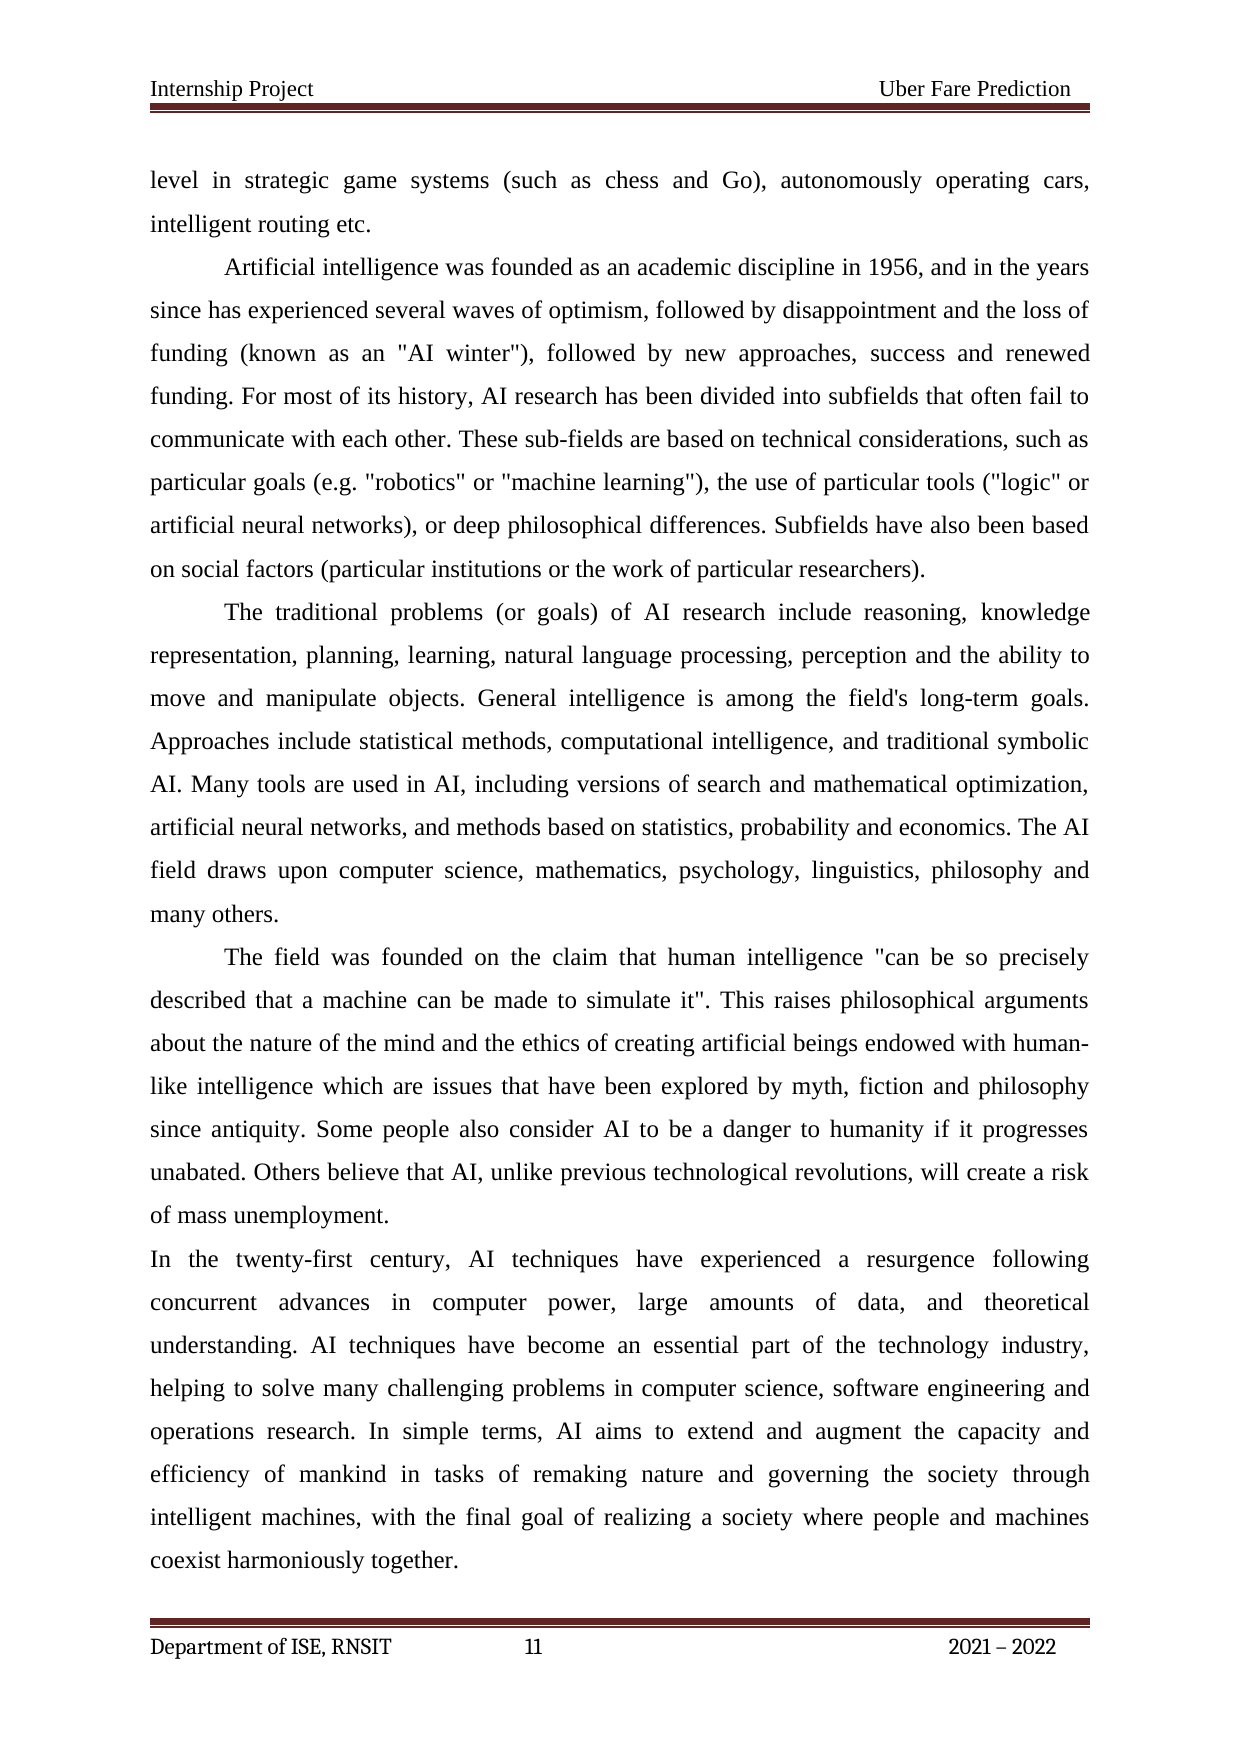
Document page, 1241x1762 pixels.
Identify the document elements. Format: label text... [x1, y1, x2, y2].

text The traditional problems (or goals) of AI research include reasoning, knowledge representation, planning, learning, natural language processing, perception and the ability to move and manipulate objects. General intelligence is among the field's long-term goals. Approaches include statistical methods, computational intelligence, and traditional symbolic AI. Many tools are used in AI, including versions of search and mathematical optimization, artificial neural networks, and methods based on statistics, probability and economics. The AI field draws upon computer science, mathematics, psychology, linguistics, philosophy and many others. [150, 597, 1090, 927]
text The field was founded on the claim that human intelligence "can be so precisely described that a machine can be made to simulate it". This raises philosophical arguments about the nature of the mind and the ethics of creating artificial beings endowed with human- like intelligence which are issues that have been explored by myth, fiction and philosophy since antiquity. Some people also consider AI to be a danger to humanity if it progresses unabated. Others believe that AI, unlike previous technological revolutions, will create a risk of mass unemployment. [150, 942, 1090, 1229]
text In the twenty-first century, AI techniques have experienced a resurgence following concurrent advances in computer power, large amounts of data, and theoretical understanding. AI techniques have become an essential part of the technology industry, helping to solve many challenging problems in computer science, software engineering and operations research. In simple terms, AI aims to extend and augment the capacity and efficiency of mankind in tasks of remaking nature and governing the society through intelligent machines, with the final goal of realizing a society where people and machines coexist harmoniously together. [150, 1244, 1090, 1574]
text Artificial intelligence was founded as an academic discipline in 1956, and in the years since has experienced several waves of optimism, followed by disappointment and the loss of funding (known as an "AI winter"), followed by new approaches, success and renewed funding. For most of its history, AI research has been divided into subfields that often fail to communicate with each other. These sub-fields are based on technical considerations, such as particular goals (e.g. "robotics" or "machine learning"), the use of particular tools ("logic" or artificial neural networks), or deep philosophical differences. Subfields have also been based on social factors (particular institutions or the work of particular researchers). [150, 252, 1090, 582]
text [150, 166, 1090, 237]
